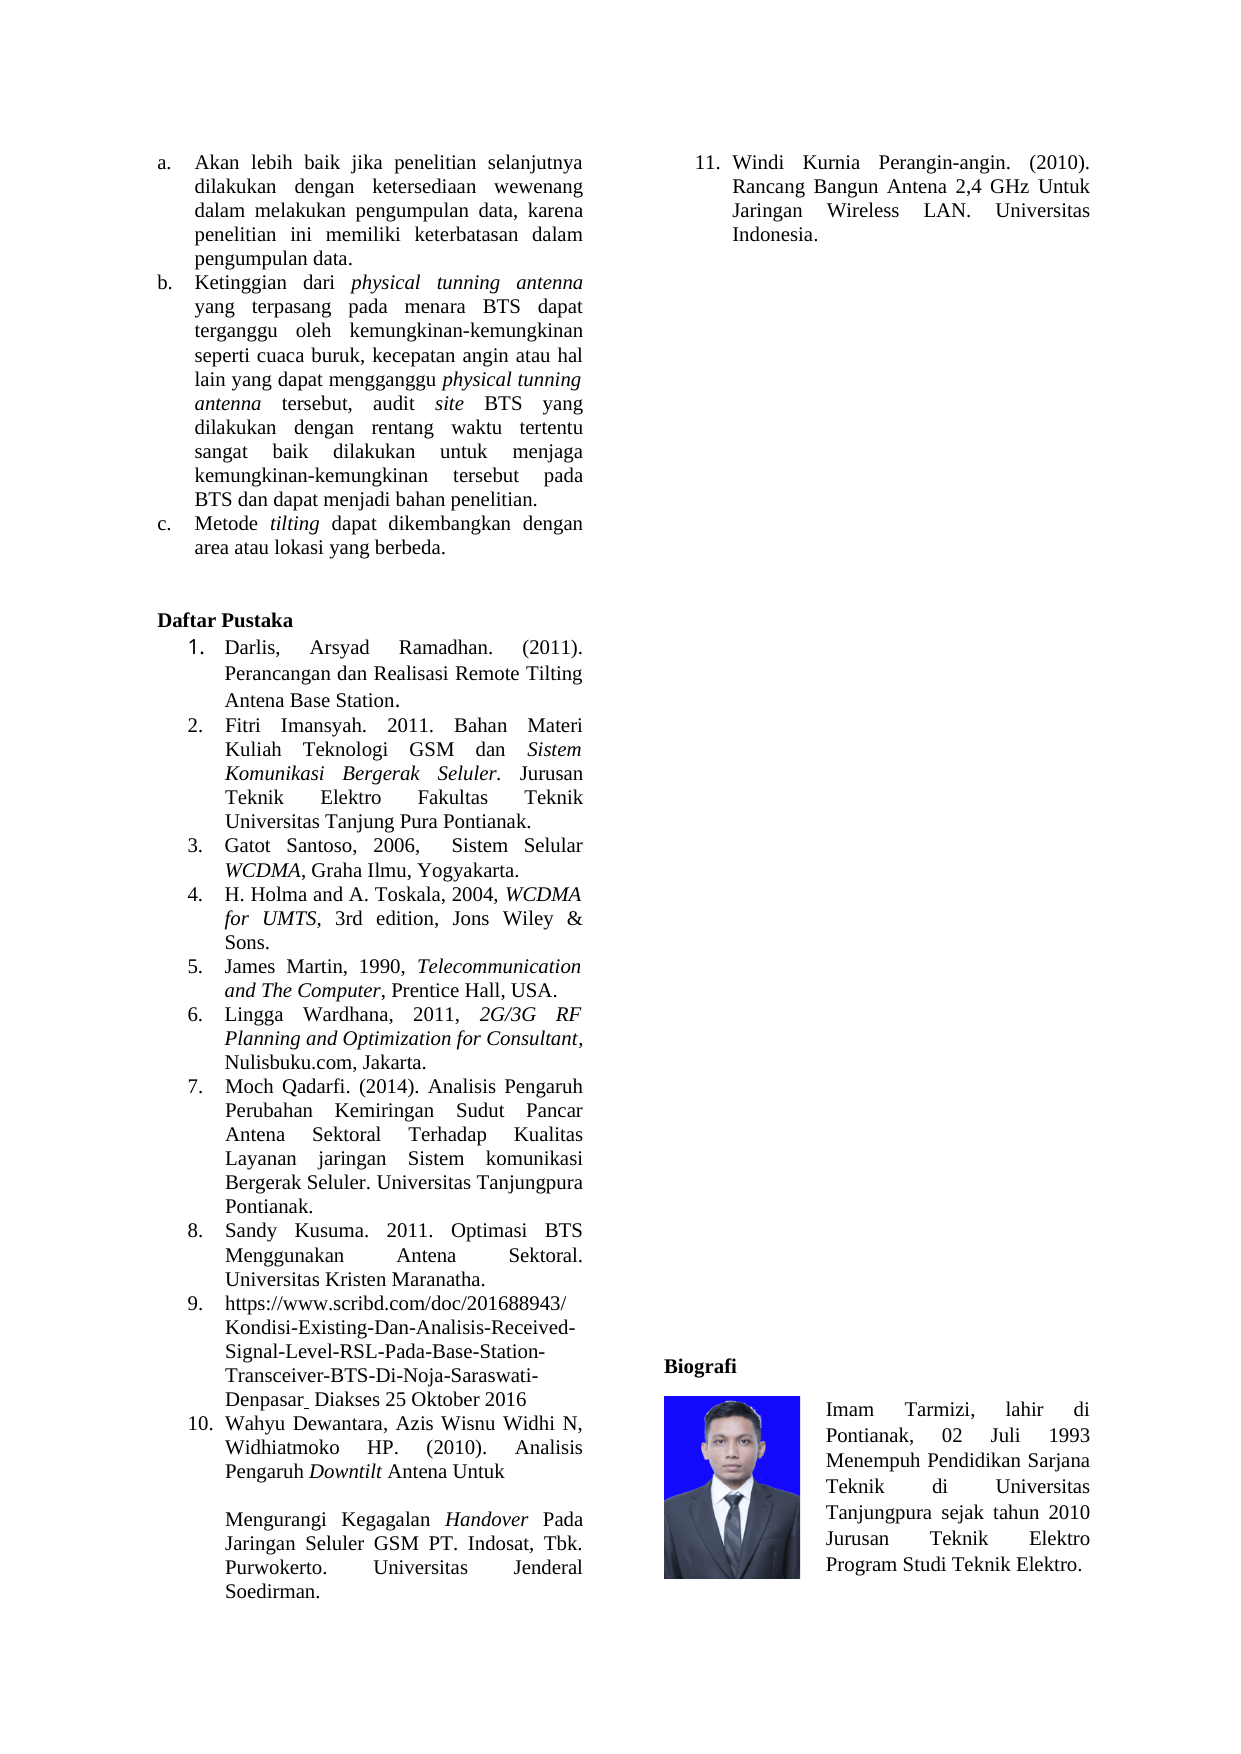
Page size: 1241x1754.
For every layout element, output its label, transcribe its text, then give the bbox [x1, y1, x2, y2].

list Metode tilting dapat dikembangkan dengan area atau lokasi yang berbeda. [157, 511, 583, 559]
text Biografi [664, 1354, 1090, 1378]
list Windi Kurnia Perangin-angin. (2010). Rancang Bangun Antena 2,4 GHz Untuk Jaringan Wireless LAN. Universitas Indonesia. [694, 150, 1090, 246]
list Mengurangi Kegagalan Handover Pada Jaringan Seluler GSM PT. Indosat, Tbk. Purwokerto. Universitas Jenderal Soedirman. [225, 1507, 583, 1603]
list H. Holma and A. Toskala, 2004, WCDMA for UMTS, 3rd edition, Jons Wiley & Sons. [187, 882, 583, 954]
list Lingga Wardhana, 2011, 2G/3G RF Planning and Optimization for Consultant, Nulisbuku.com, Jakarta. [187, 1002, 583, 1074]
list Gatot Santoso, 2006, Sistem Selular WCDMA, Graha Ilmu, Yogyakarta. [187, 833, 583, 882]
list Darlis, Arsyad Ramadhan. (2011). Perancangan dan Realisasi Remote Tilting Antena Base Station. [187, 632, 583, 713]
picture [664, 1396, 800, 1579]
list Fitri Imansyah. 2011. Bahan Materi Kuliah Teknologi GSM dan Sistem Komunikasi Bergerak Seluler. Jurusan Teknik Elektro Fakultas Teknik Universitas Tanjung Pura Pontianak. [187, 713, 583, 833]
list Akan lebih baik jika penelitian selanjutnya dilakukan dengan ketersediaan wewenang dalam melakukan pengumpulan data, karena penelitian ini memiliki keterbatasan dalam pengumpulan data. [157, 150, 583, 270]
list Ketinggian dari physical tunning antenna yang terpasang pada menara BTS dapat terganggu oleh kemungkinan-kemungkinan seperti cuaca buruk, kecepatan angin atau hal lain yang dapat mengganggu physical tunning antenna tersebut, audit site BTS yang dilakukan dengan rentang waktu tertentu sangat baik dilakukan untuk menjaga kemungkinan-kemungkinan tersebut pada BTS dan dapat menjadi bahan penelitian. [157, 270, 583, 511]
list Wahyu Dewantara, Azis Wisnu Widhi N, Widhiatmoko HP. (2010). Analisis Pengaruh Downtilt Antena Untuk [187, 1411, 583, 1483]
list James Martin, 1990, Telecommunication and The Computer, Prentice Hall, USA. [187, 954, 583, 1002]
text Daftar Pustaka [157, 608, 583, 632]
text Imam Tarmizi, lahir di Pontianak, 02 Juli 1993 Menempuh Pendidikan Sarjana Teknik di Universitas Tanjungpura sejak tahun 2010 Jurusan Teknik Elektro Program Studi Teknik Elektro. [800, 1397, 1090, 1576]
list Moch Qadarfi. (2014). Analisis Pengaruh Perubahan Kemiringan Sudut Pancar Antena Sektoral Terhadap Kualitas Layanan jaringan Sistem komunikasi Bergerak Seluler. Universitas Tanjungpura Pontianak. [187, 1074, 583, 1218]
list https://www.scribd.com/doc/201688943/Kondisi-Existing-Dan-Analisis-Received-Signal-Level-RSL-Pada-Base-Station-Transceiver-BTS-Di-Noja-Saraswati-Denpasar Diakses 25 Oktober 2016 [187, 1291, 583, 1411]
list Sandy Kusuma. 2011. Optimasi BTS Menggunakan Antena Sektoral. Universitas Kristen Maranatha. [187, 1218, 583, 1291]
